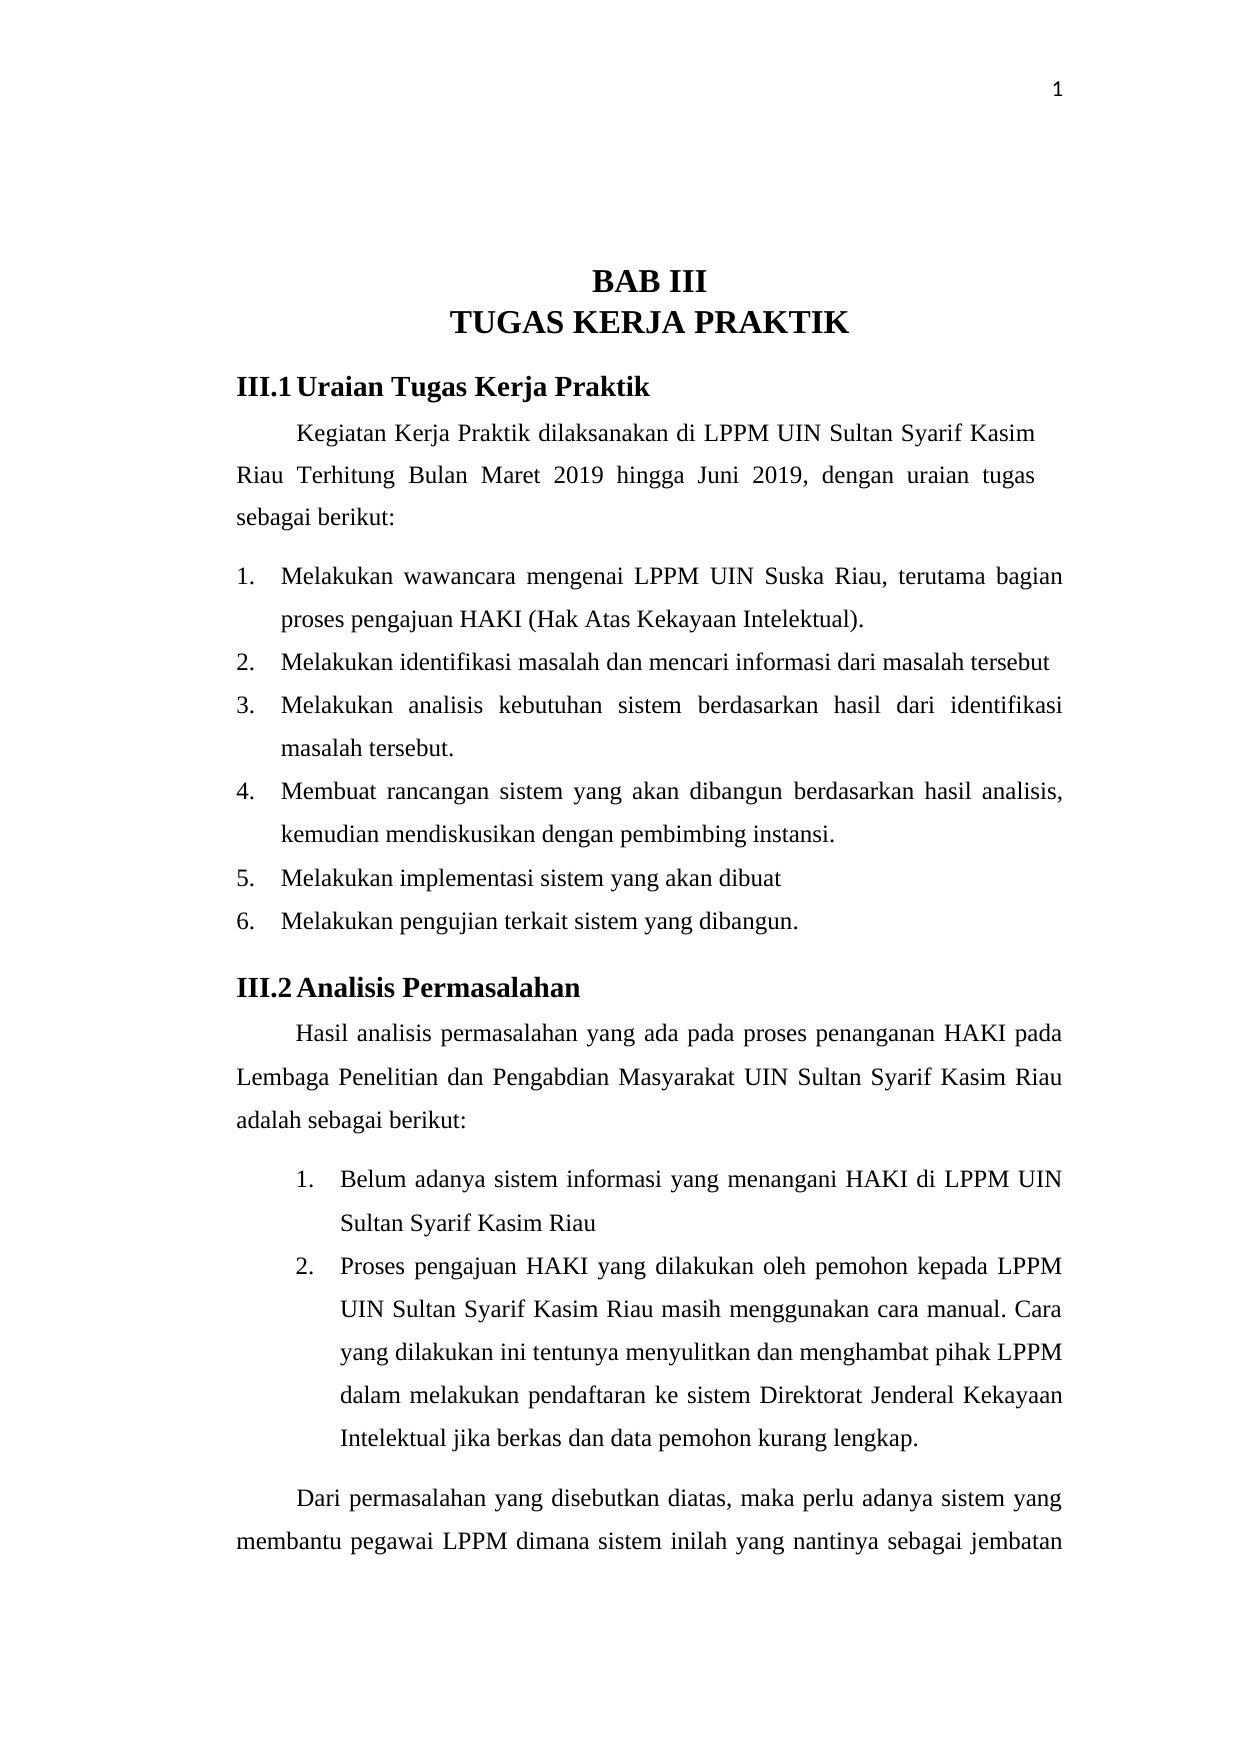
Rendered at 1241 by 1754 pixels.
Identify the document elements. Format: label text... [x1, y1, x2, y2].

subtitle Uraian Tugas Kerja Praktik [236, 369, 1063, 402]
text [236, 1483, 1063, 1555]
list Belum adanya sistem informasi yang menangani HAKI di LPPM UIN Sultan Syarif Kasim Riau [295, 1164, 1063, 1236]
list Proses pengajuan HAKI yang dilakukan oleh pemohon kepada LPPM UIN Sultan Syarif Kasim Riau masih menggunakan cara manual. Cara yang dilakukan ini tentunya menyulitkan dan menghambat pihak LPPM dalam melakukan pendaftaran ke sistem Direktorat Jenderal Kekayaan Intelektual jika berkas dan data pemohon kurang lengkap. [295, 1251, 1063, 1452]
list Melakukan identifikasi masalah dan mencari informasi dari masalah tersebut [236, 647, 1063, 676]
list Melakukan implementasi sistem yang akan dibuat [236, 863, 1063, 891]
text Hasil analisis permasalahan yang ada pada proses penanganan HAKI pada Lembaga Penelitian dan Pengabdian Masyarakat UIN Sultan Syarif Kasim Riau adalah sebagai berikut: [236, 1018, 1063, 1133]
list Melakukan pengujian terkait sistem yang dibangun. [236, 906, 1063, 934]
subtitle TUGAS KERJA PRAKTIK [236, 261, 1063, 341]
text Kegiatan Kerja Praktik dilaksanakan di LPPM UIN Sultan Syarif Kasim Riau Terhitung Bulan Maret 2019 hingga Juni 2019, dengan uraian tugas sebagai berikut: [236, 418, 1035, 531]
subtitle Analisis Permasalahan [236, 970, 1063, 1003]
list Melakukan analisis kebutuhan sistem berdasarkan hasil dari identifikasi masalah tersebut. [236, 690, 1063, 762]
list Melakukan wawancara mengenai LPPM UIN Suska Riau, terutama bagian proses pengajuan HAKI (Hak Atas Kekayaan Intelektual). [236, 561, 1063, 633]
list Membuat rancangan sistem yang akan dibangun berdasarkan hasil analisis, kemudian mendiskusikan dengan pembimbing instansi. [236, 776, 1063, 848]
